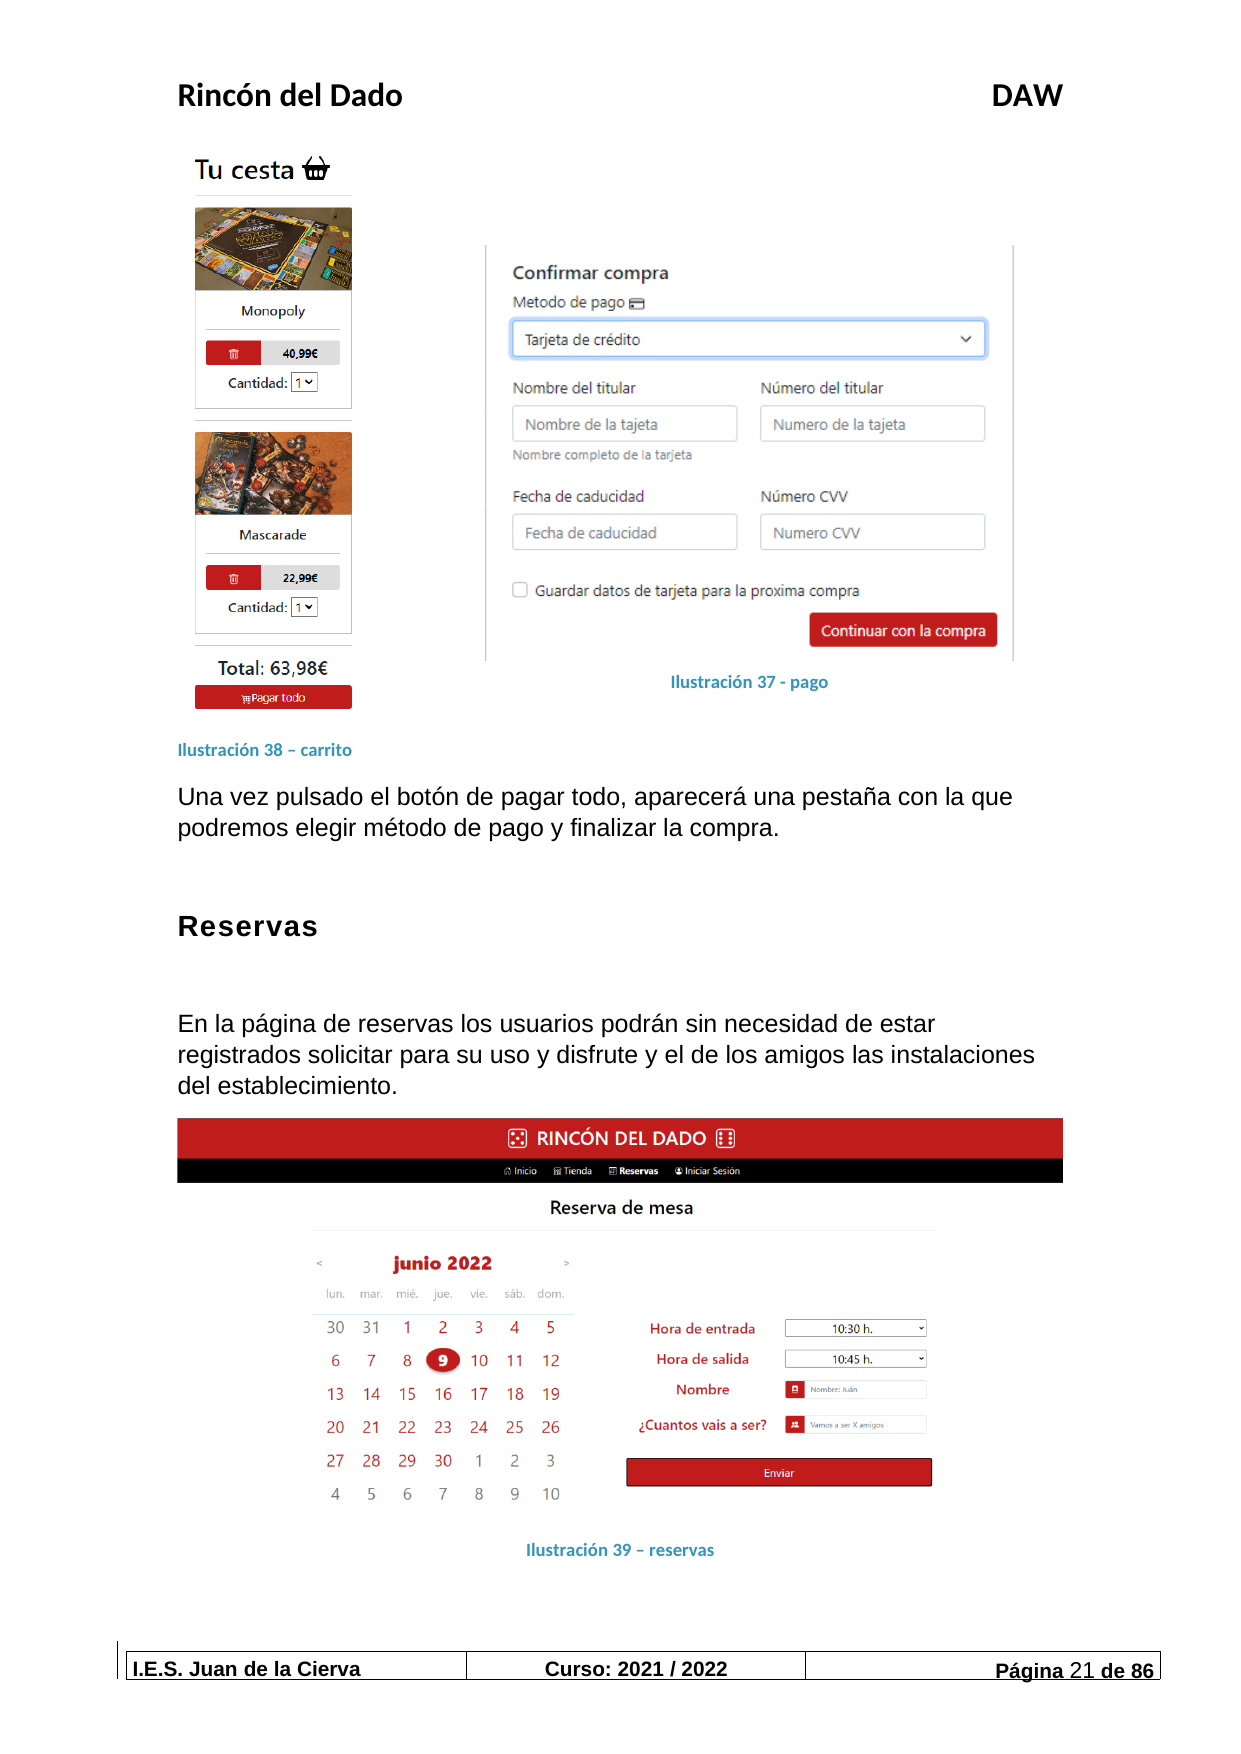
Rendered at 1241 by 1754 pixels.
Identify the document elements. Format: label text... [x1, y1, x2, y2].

picture [177, 1118, 1063, 1519]
subtitle Reservas [177, 908, 1063, 942]
picture [484, 245, 1014, 661]
text Una vez pulsado el botón de pagar todo, aparecerá una pestaña con la que podremos elegir método de pago y finalizar la compra. [177, 782, 1063, 842]
text En la página de reservas los usuarios podrán sin necesidad de estar registrados solicitar para su uso y disfrute y el de los amigos las instalaciones del establecimiento. [177, 1009, 1063, 1100]
picture [177, 147, 373, 720]
